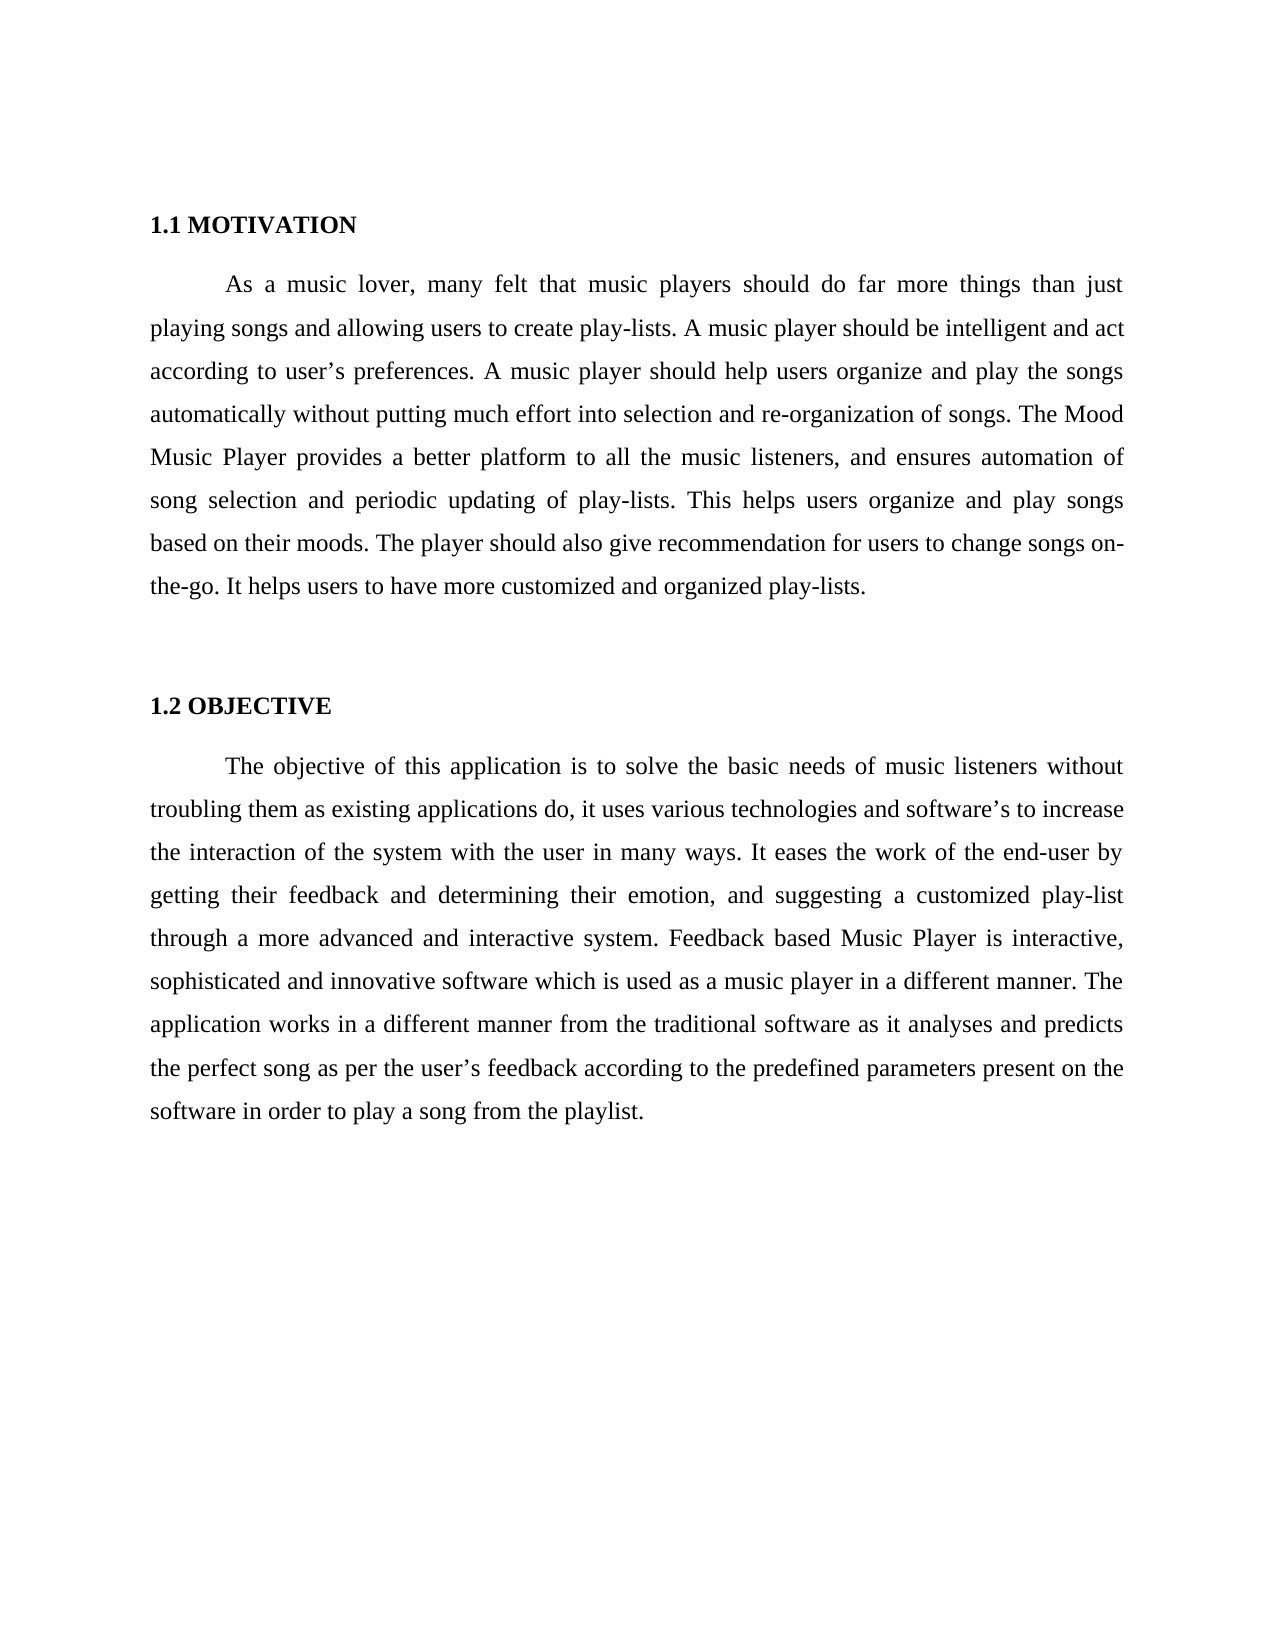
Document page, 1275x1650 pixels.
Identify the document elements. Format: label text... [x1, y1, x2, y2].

text 1.1 MOTIVATION [150, 210, 1125, 238]
text The objective of this application is to solve the basic needs of music listeners without troubling them as existing applications do, it uses various technologies and software’s to increase the interaction of the system with the user in many ways. It eases the work of the end-user by getting their feedback and determining their emotion, and suggesting a customized play-list through a more advanced and interactive system. Feedback based Music Player is interactive, sophisticated and innovative software which is used as a music player in a different manner. The application works in a different manner from the traditional software as it analyses and predicts the perfect song as per the user’s feedback according to the predefined parameters present on the software in order to play a song from the playlist. [150, 751, 1125, 1124]
text 1.2 OBJECTIVE [150, 691, 1125, 720]
text As a music lover, many felt that music players should do far more things than just playing songs and allowing users to create play-lists. A music player should be intelligent and act according to user’s preferences. A music player should help users organize and play the songs automatically without putting much effort into selection and re-organization of songs. The Mood Music Player provides a better platform to all the music listeners, and ensures automation of song selection and periodic updating of play-lists. This helps users organize and play songs based on their moods. The player should also give recommendation for users to change songs on-the-go. It helps users to have more customized and organized play-lists. [150, 269, 1125, 600]
